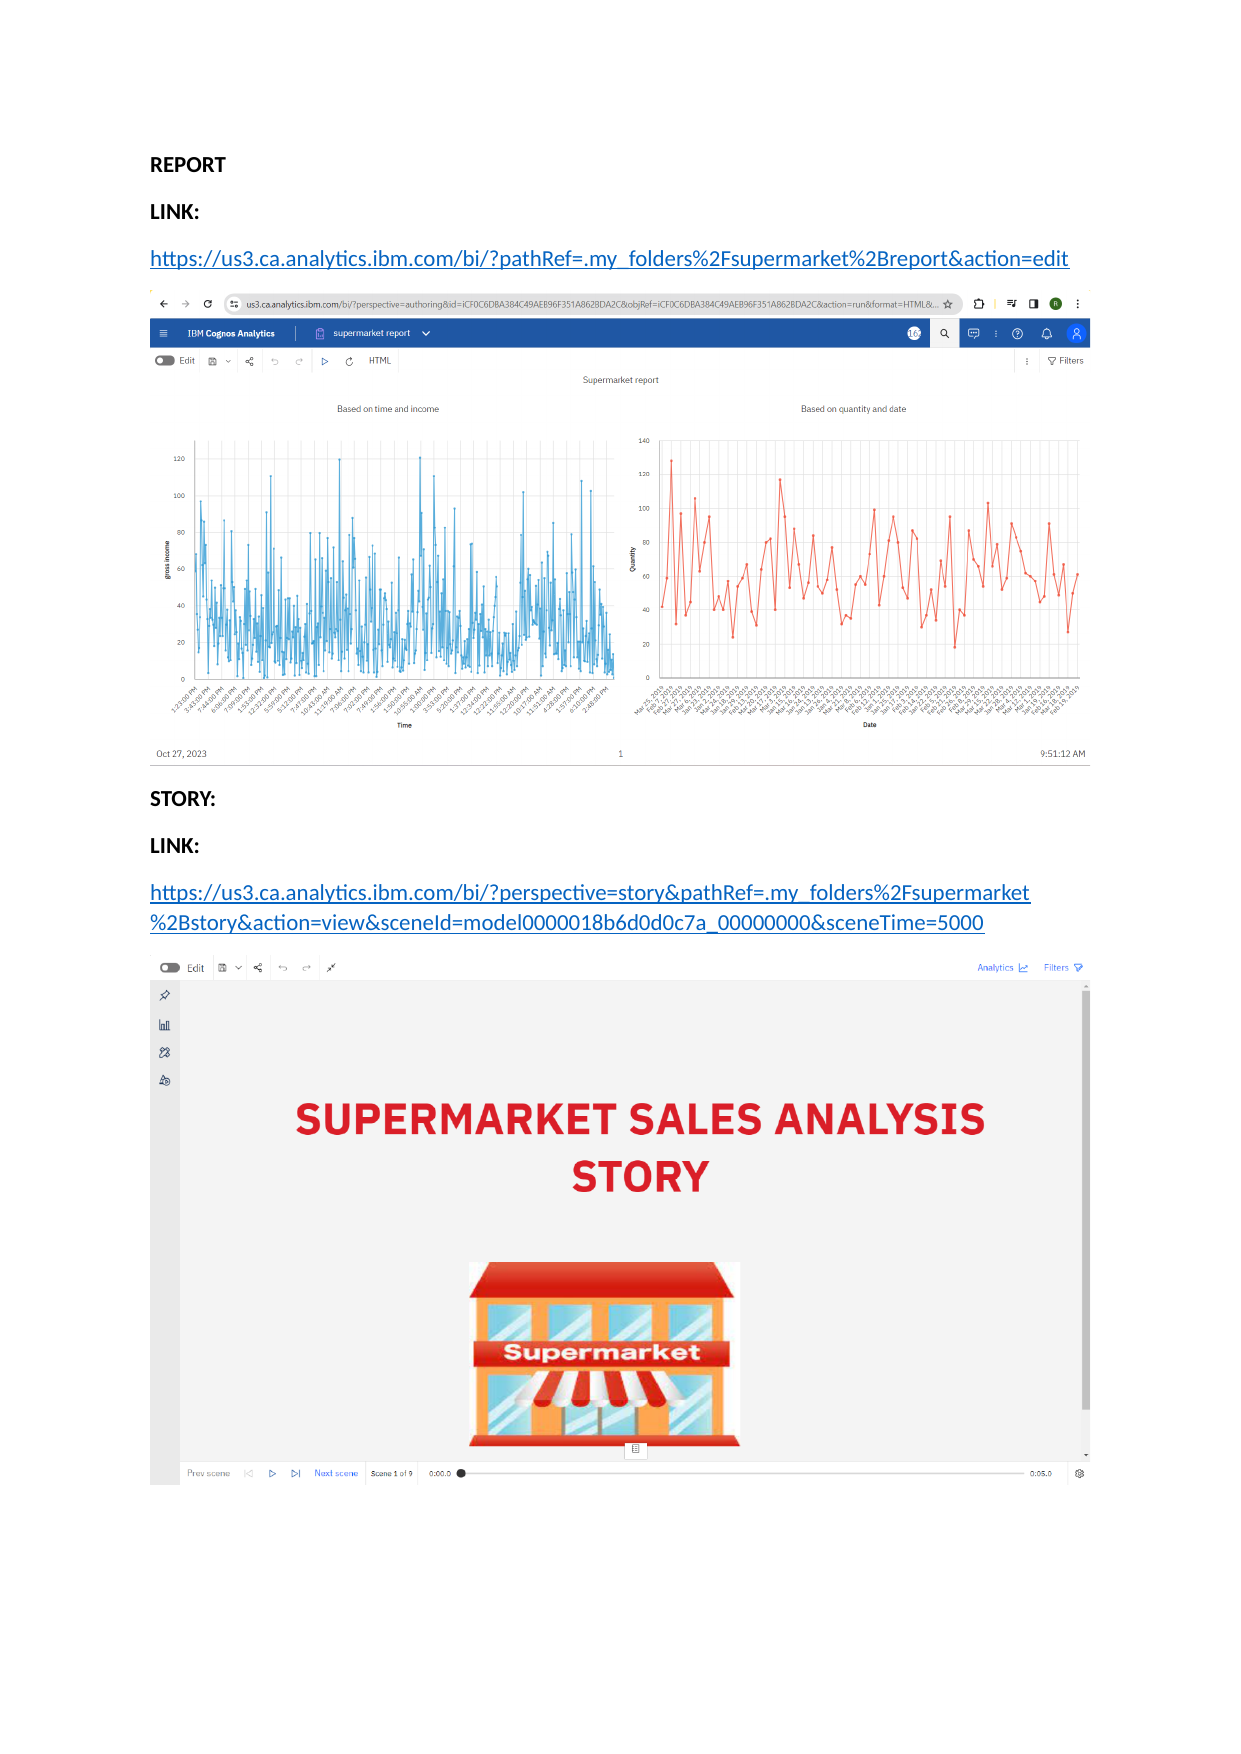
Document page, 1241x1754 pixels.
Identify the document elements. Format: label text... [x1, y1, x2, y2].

picture [150, 955, 1091, 1485]
text https://us3.ca.analytics.ibm.com/bi/?perspective=story&pathRef=.my_folders%2Fsupermarket%2Bstory&action=view&sceneId=model0000018b6d0d0c7a_00000000&sceneTime=5000 [150, 878, 1090, 936]
text https://us3.ca.analytics.ibm.com/bi/?pathRef=.my_folders%2Fsupermarket%2Breport&action=edit [150, 244, 1090, 272]
picture [150, 290, 1091, 766]
text LINK: [150, 197, 1090, 225]
text REPORT [150, 150, 1090, 178]
text LINK: [150, 831, 1090, 859]
text STORY: [150, 784, 1090, 812]
